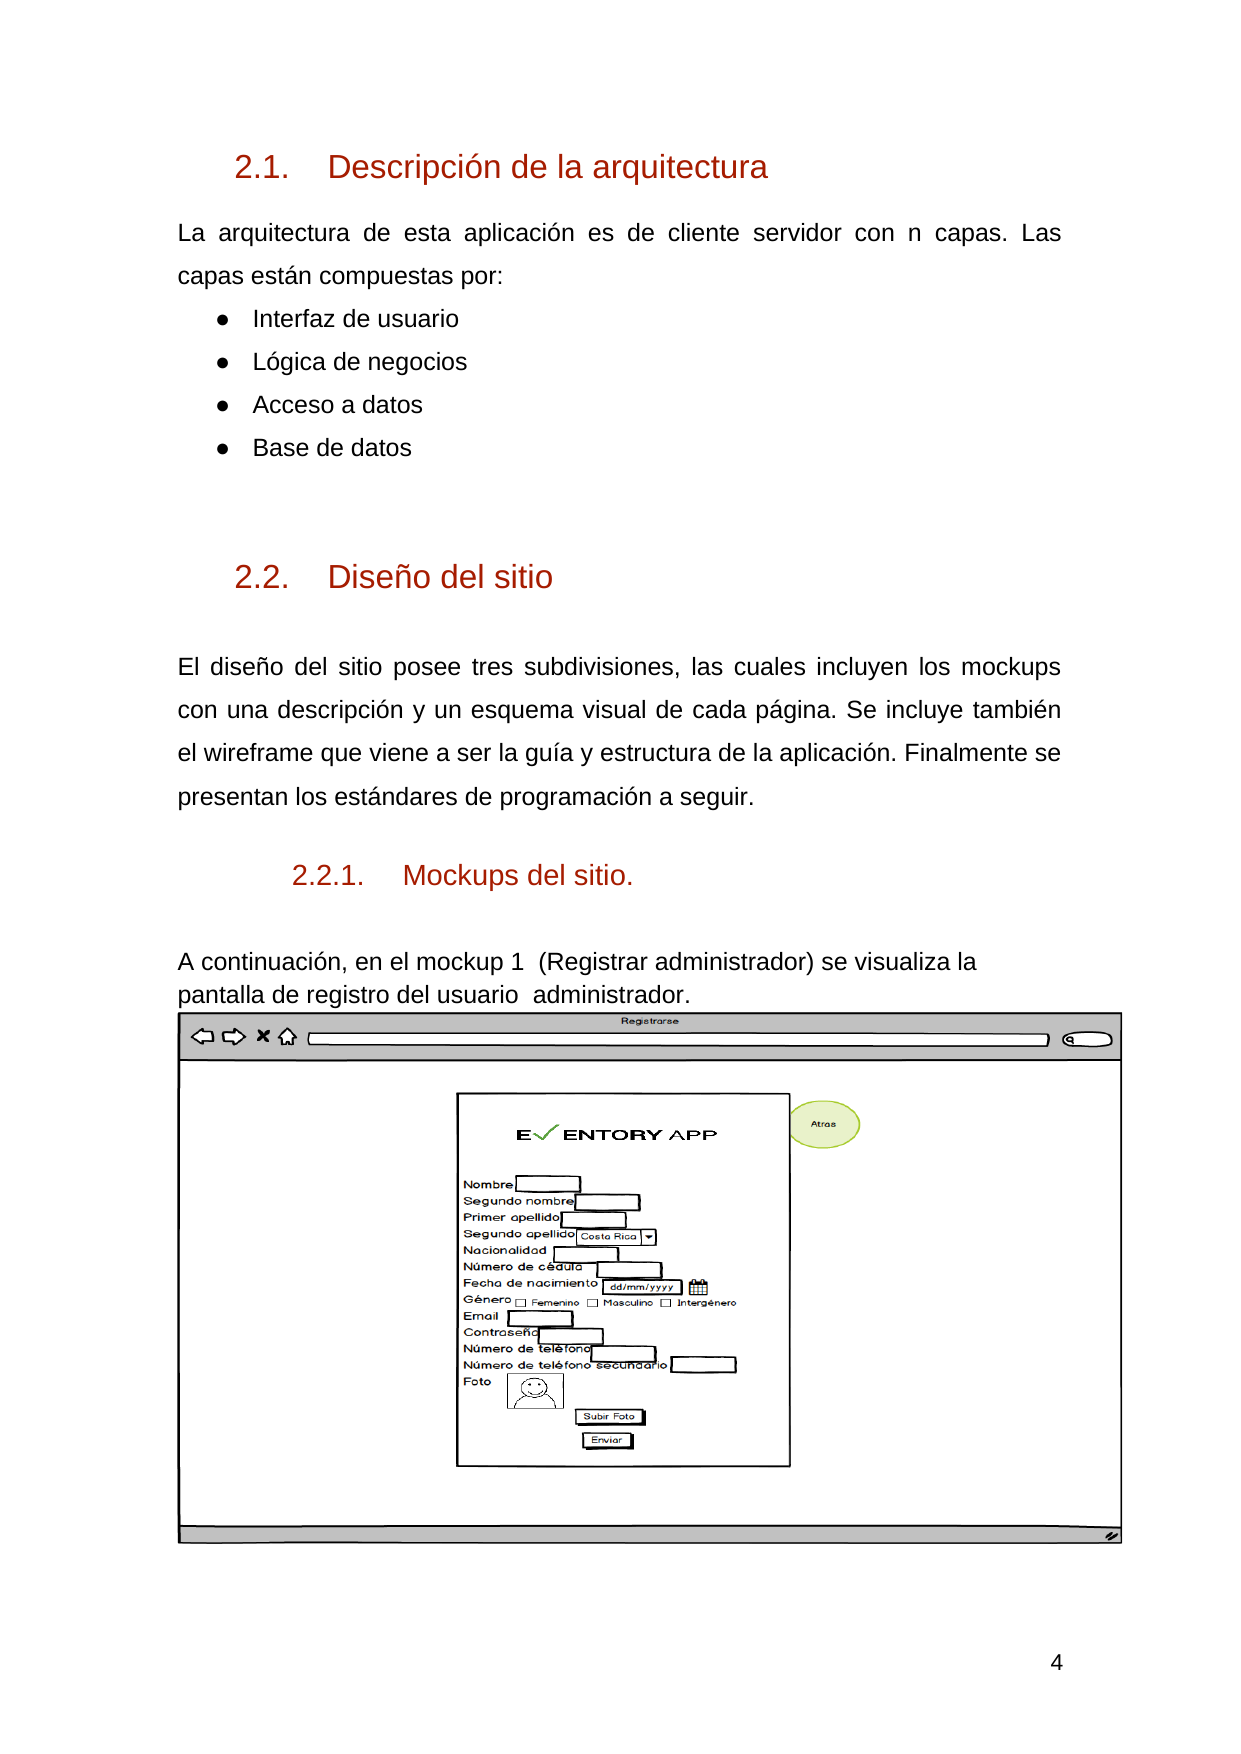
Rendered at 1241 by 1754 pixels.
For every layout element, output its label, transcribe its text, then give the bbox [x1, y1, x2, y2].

list Acceso a datos [215, 390, 1063, 419]
list Interfaz de usuario [215, 304, 1063, 333]
picture [177, 1012, 1123, 1544]
subtitle Descripción de la arquitectura [290, 148, 1063, 186]
list Lógica de negocios [215, 347, 1063, 376]
subtitle Mockups del sitio. [365, 858, 1063, 892]
list Base de datos [215, 433, 1063, 462]
subtitle El diseño del sitio posee tres subdivisiones, las cuales incluyen los mockups con una descripción y un esquema visual de cada página. Se incluye también el wireframe que viene a ser la guía y estructura de la aplicación. Finalmente se presentan los estándares de programación a seguir. [177, 652, 1063, 810]
text La arquitectura de esta aplicación es de cliente servidor con n capas. Las capas están compuestas por: [177, 218, 1063, 289]
subtitle Diseño del sitio [290, 557, 1063, 596]
text A continuación, en el mockup 1 (Registrar administrador) se visualiza la pantalla de registro del usuario administrador. [177, 947, 1063, 1012]
